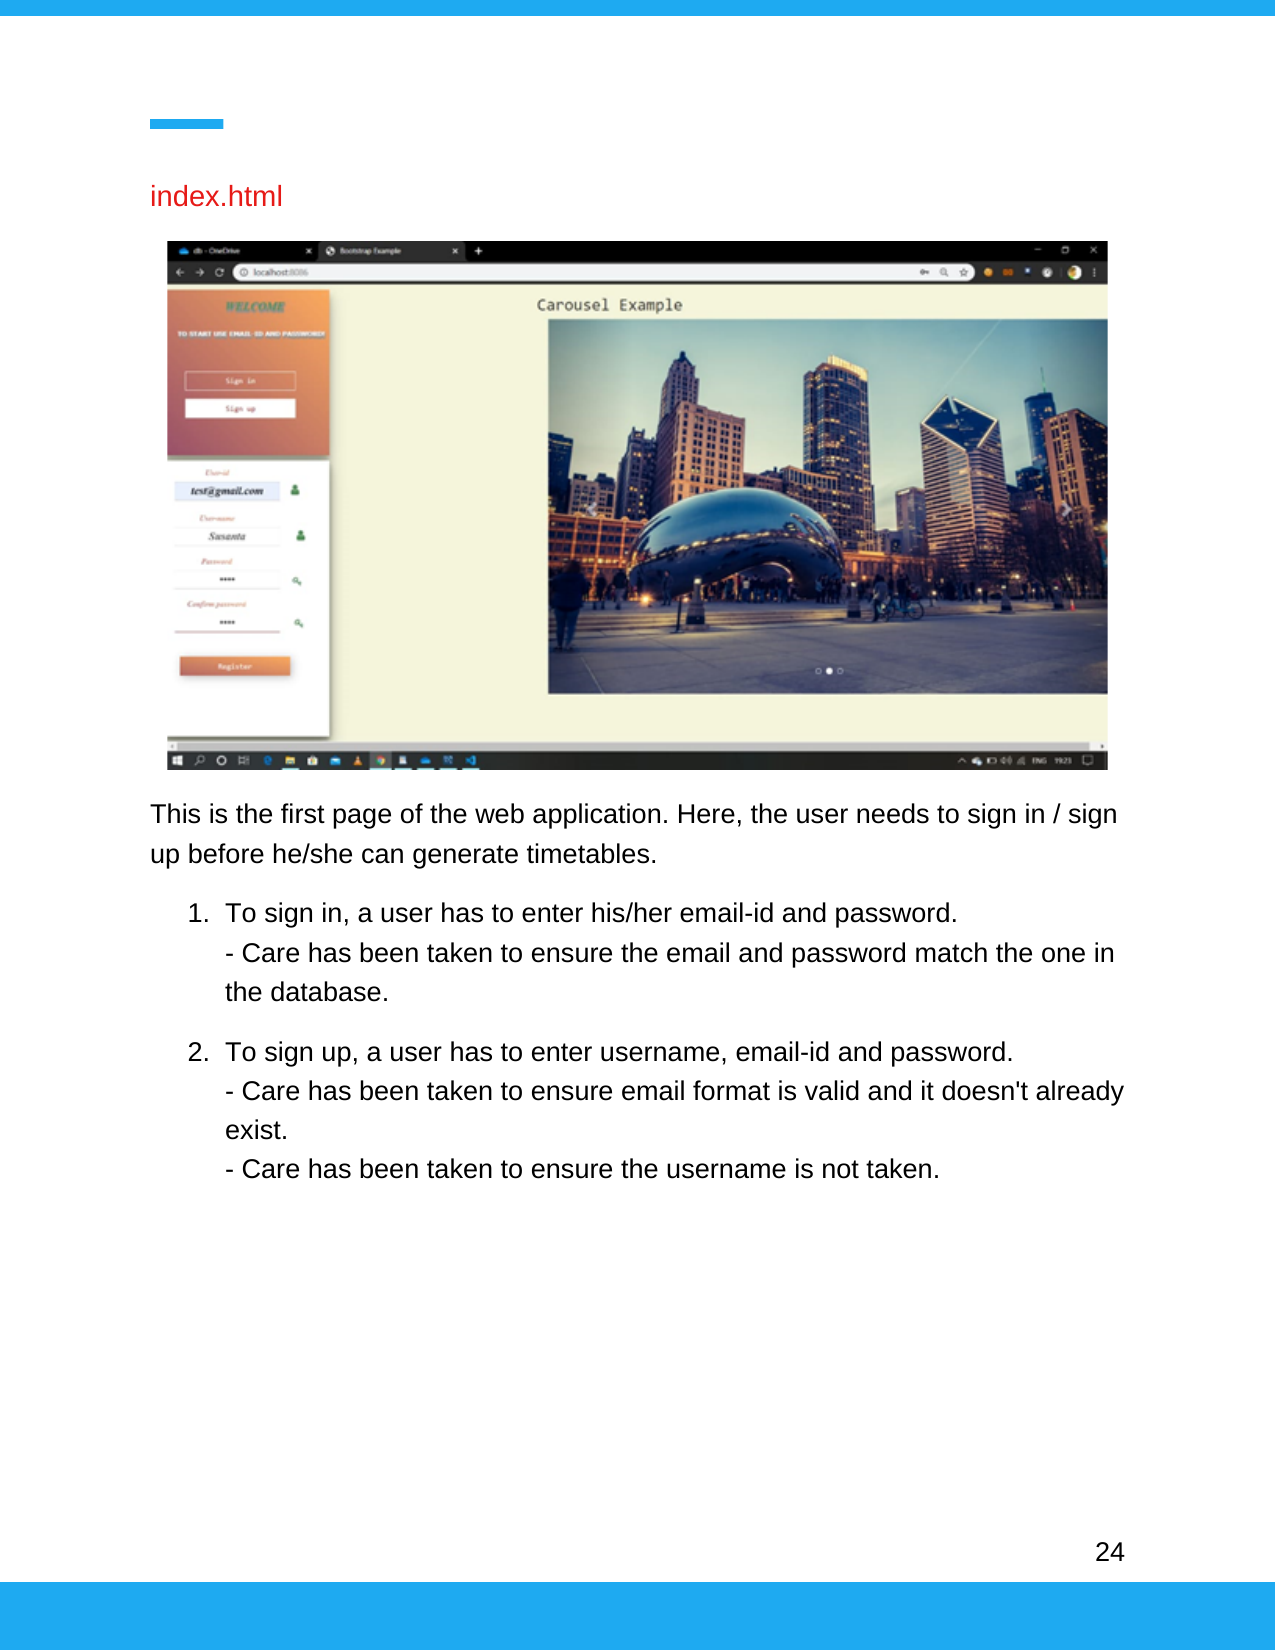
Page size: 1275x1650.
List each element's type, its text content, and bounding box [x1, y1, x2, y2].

picture [0, 1582, 1275, 1650]
text This is the first page of the web application. Here, the user needs to sign in / sign up before he/she can generate timetables. [150, 798, 1125, 869]
picture [0, 0, 1275, 16]
picture [150, 119, 224, 129]
picture [167, 241, 1108, 770]
list To sign up, a user has to enter username, email-id and password. - Care has been taken to ensure email format is valid and it doesn't already exist. - Care has been taken to ensure the username is not taken. [187, 1036, 1125, 1184]
list To sign in, a user has to enter his/her email-id and password. - Care has been taken to ensure the email and password match the one in the database. [187, 897, 1125, 1007]
subtitle index.html [150, 179, 1125, 213]
